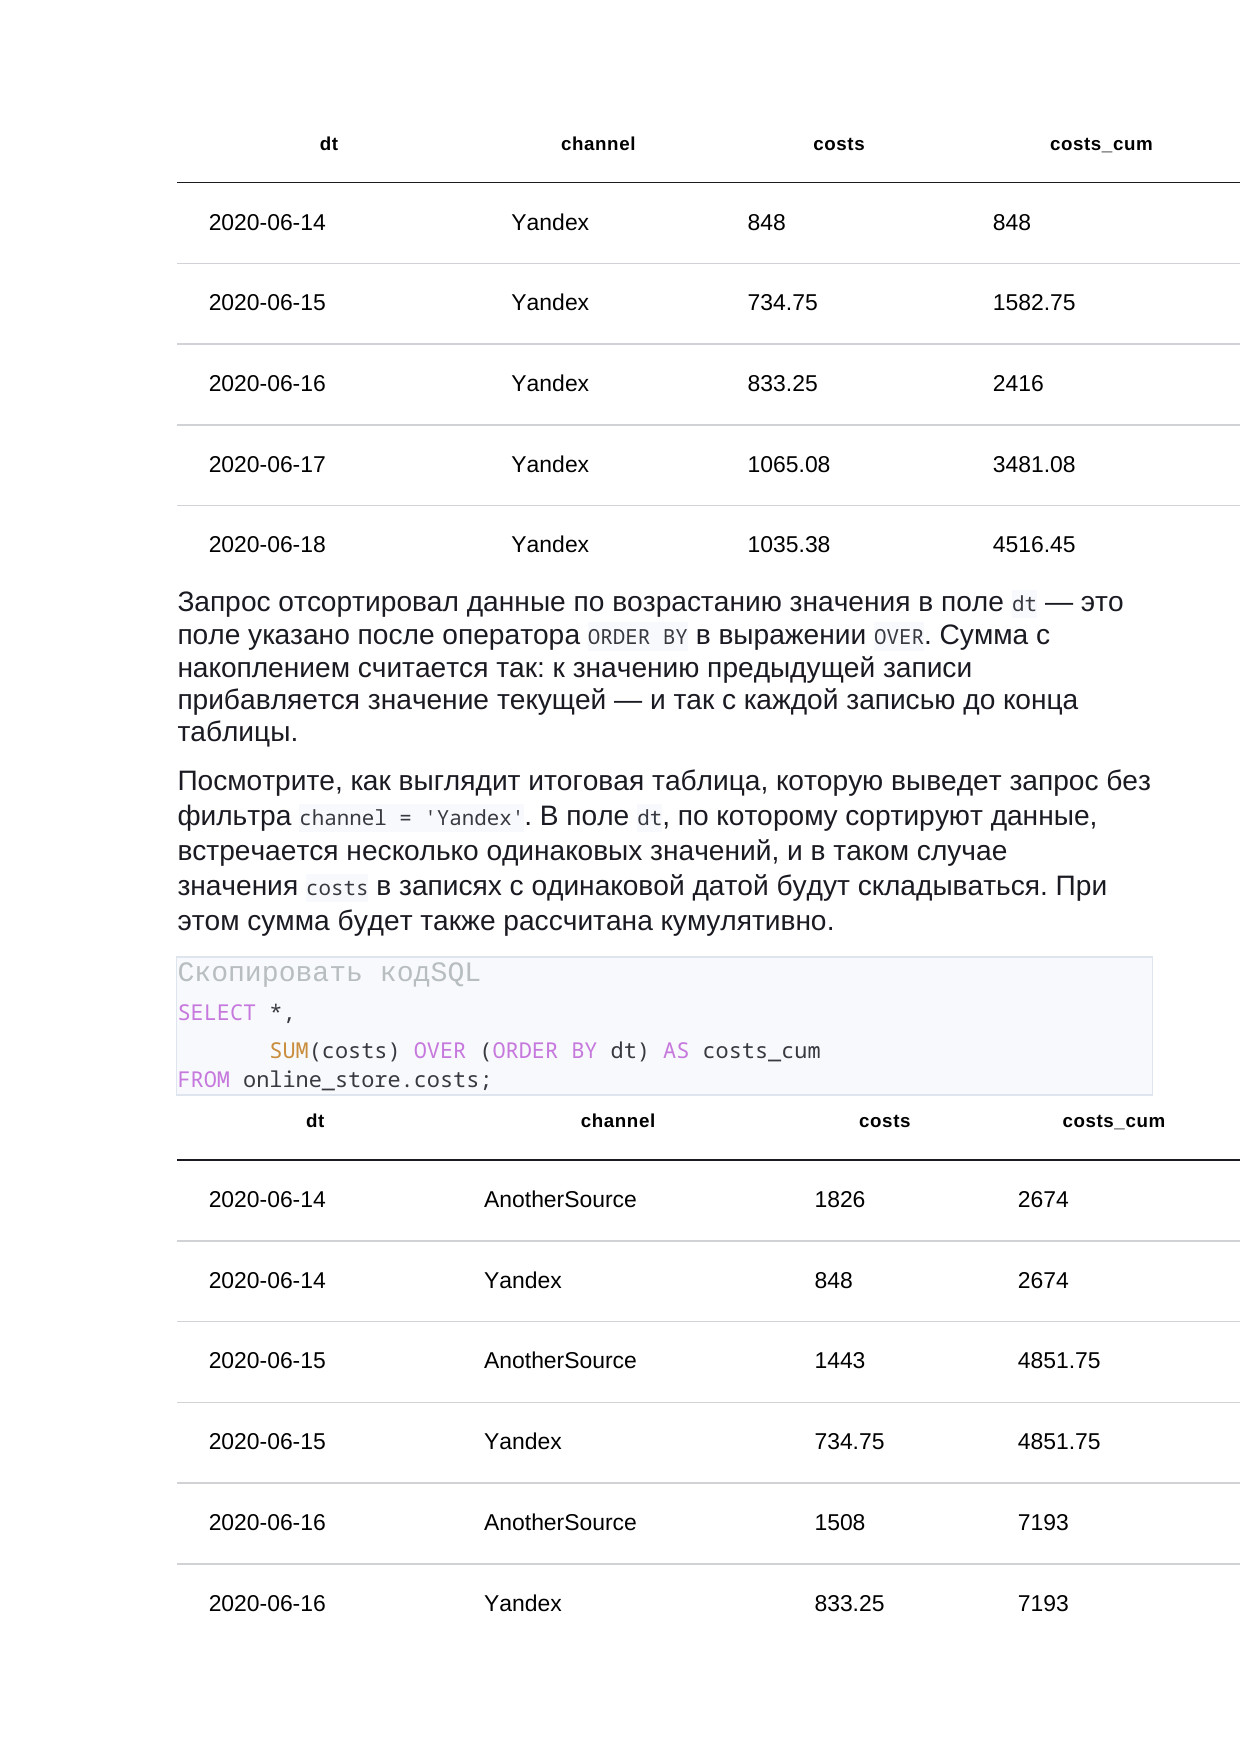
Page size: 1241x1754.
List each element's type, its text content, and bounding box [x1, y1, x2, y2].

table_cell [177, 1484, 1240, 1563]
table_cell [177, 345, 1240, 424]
text SELECT *, [177, 989, 1152, 1027]
text Посмотрите, как выглядит итоговая таблица, которую выведет запрос без фильтра channel = 'Yandex'. В поле dt, по которому сортируют данные, встречается несколько одинаковых значений, и в таком случае значения costs в записях с одинаковой датой будут складываться. При этом сумма будет также рассчитана кумулятивно. [177, 764, 1152, 937]
text FROM online_store.costs; [177, 1063, 1152, 1094]
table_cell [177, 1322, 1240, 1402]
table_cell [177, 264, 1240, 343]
text Запрос отсортировал данные по возрастанию значения в поле dt — это поле указано после оператора ORDER BY в выражении OVER. Сумма с накоплением считается так: к значению предыдущей записи прибавляется значение текущей — и так с каждой записью до конца таблицы. [177, 585, 1152, 748]
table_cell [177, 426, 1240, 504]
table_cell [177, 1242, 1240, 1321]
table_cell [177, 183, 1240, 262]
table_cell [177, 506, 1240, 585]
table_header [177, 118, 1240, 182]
text SUM(costs) OVER (ORDER BY dt) AS costs_cum [177, 1027, 1152, 1063]
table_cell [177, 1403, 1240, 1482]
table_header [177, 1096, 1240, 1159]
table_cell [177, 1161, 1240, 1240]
text Скопировать кодSQL [177, 958, 1152, 989]
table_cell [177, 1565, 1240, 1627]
